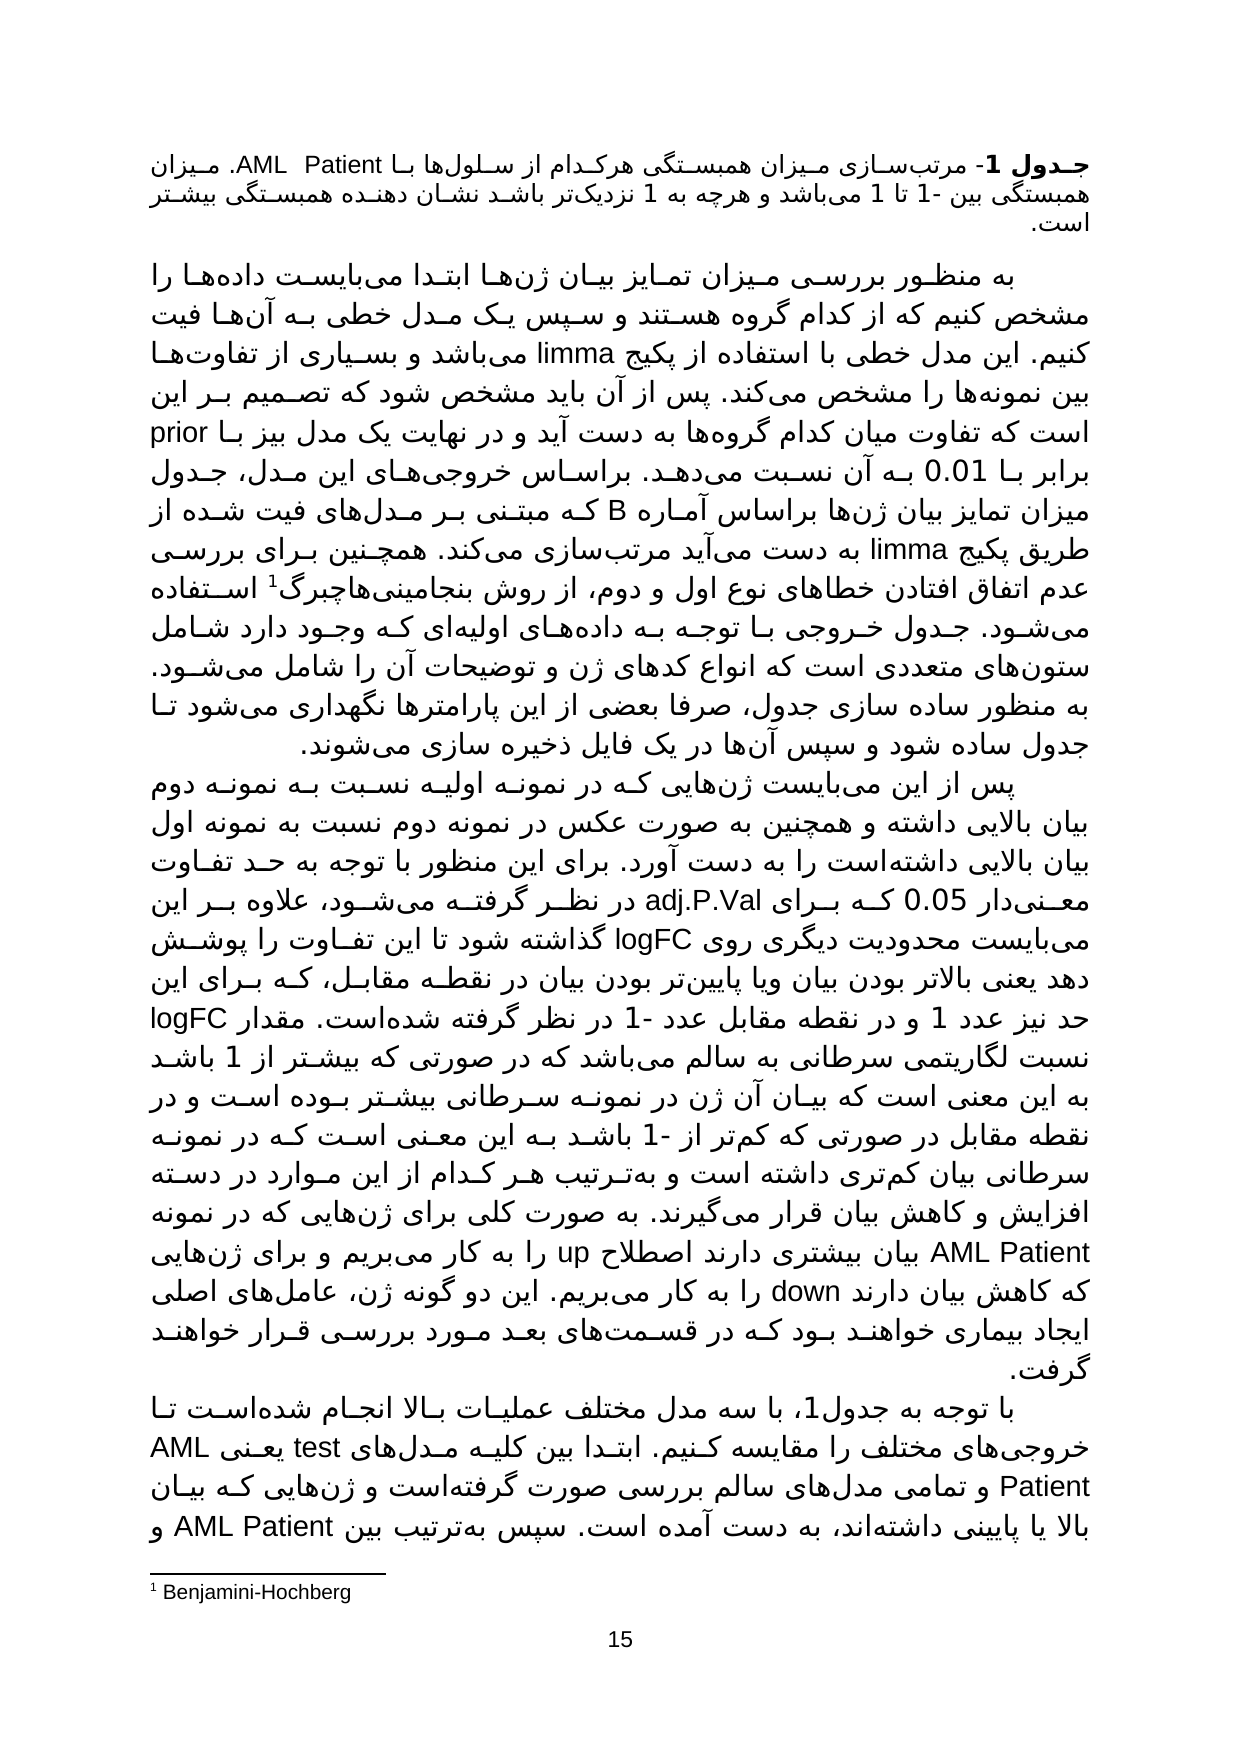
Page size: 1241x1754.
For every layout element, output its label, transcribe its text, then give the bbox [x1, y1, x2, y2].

text جدول 1- مرتب‌سازی میزان همبستگی هرکدام از سلول‌ها با AML Patient. میزان همبستگی بین -1 تا 1 می‌باشد و هرچه به 1 نزدیک‌تر باشد نشان دهنده همبستگی بیشتر است. [150, 150, 1090, 238]
text پس از این می‌بایست ژن‌هایی که در نمونه اولیه نسبت به نمونه دوم بیان بالایی داشته و همچنین به صورت عکس در نمونه دوم نسبت به نمونه اول بیان بالایی داشته‌است را به دست آورد. برای این منظور با توجه به حد تفاوت معنی‌دار 0.05 که برای adj.P.Val در نظر گرفته می‌شود، علاوه بر این می‌بایست محدودیت دیگری روی logFC گذاشته شود تا این تفاوت را پوشش دهد یعنی بالاتر بودن بیان ویا پایین‌تر بودن بیان در نقطه مقابل، که برای این حد نیز عدد 1 و در نقطه مقابل عدد -1 در نظر گرفته شده‌است. مقدار logFC نسبت لگاریتمی سرطانی به سالم می‌باشد که در صورتی که بیشتر از 1 باشد به این معنی است که بیان آن ژن در نمونه سرطانی بیشتر بوده است و در نقطه مقابل در صورتی که کم‌تر از -1 باشد به این معنی است که در نمونه سرطانی بیان کم‌تری داشته است و به‌ترتیب هر کدام از این موارد در دسته افزایش و کاهش بیان قرار می‌گیرند. به صورت کلی برای ژن‌هایی که در نمونه AML Patient بیان بیشتری دارند اصطلاح up را به کار می‌بریم و برای ژن‌هایی که کاهش بیان دارند down را به کار می‌بریم. این دو گونه ژن، عامل‌های اصلی ایجاد بیماری خواهند بود که در قسمت‌های بعد مورد بررسی قرار خواهند گرفت. [150, 766, 1090, 1386]
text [150, 1391, 1090, 1543]
text به منظور بررسی میزان تمایز بیان ژن‌ها ابتدا می‌بایست داده‌ها را مشخص کنیم که از کدام گروه هستند و سپس یک مدل خطی به آن‌ها فیت کنیم. این مدل خطی با استفاده از پکیج limma می‌باشد و بسیاری از تفاوت‌ها بین نمونه‌ها را مشخص می‌کند. پس از آن باید مشخص شود که تصمیم بر این است که تفاوت میان کدام گروه‌ها به دست آید و در نهایت یک مدل بیز با prior برابر با 0.01 به آن نسبت می‌دهد. براساس خروجی‌های این مدل، جدول میزان تمایز بیان ژن‌ها براساس آماره B که مبتنی بر مدل‌های فیت شده از طریق پکیج limma به دست می‌آید مرتب‌سازی می‌کند. همچنین برای بررسی عدم اتفاق افتادن خطا‌های نوع اول و دوم، از روش بنجامینی‌هاچبرگ استفاده می‌شود. جدول خروجی با توجه به داده‌های اولیه‌ای که وجود دارد شامل ستون‌های متعددی است که انواع کد‌های ژن و توضیحات آن را شامل می‌شود. به منظور ساده سازی جدول، صرفا بعضی از این پارامتر‌ها نگهداری می‌شود تا جدول ساده شود و سپس آن‌ها در یک فایل ذخیره سازی می‌شوند. [150, 258, 1090, 761]
